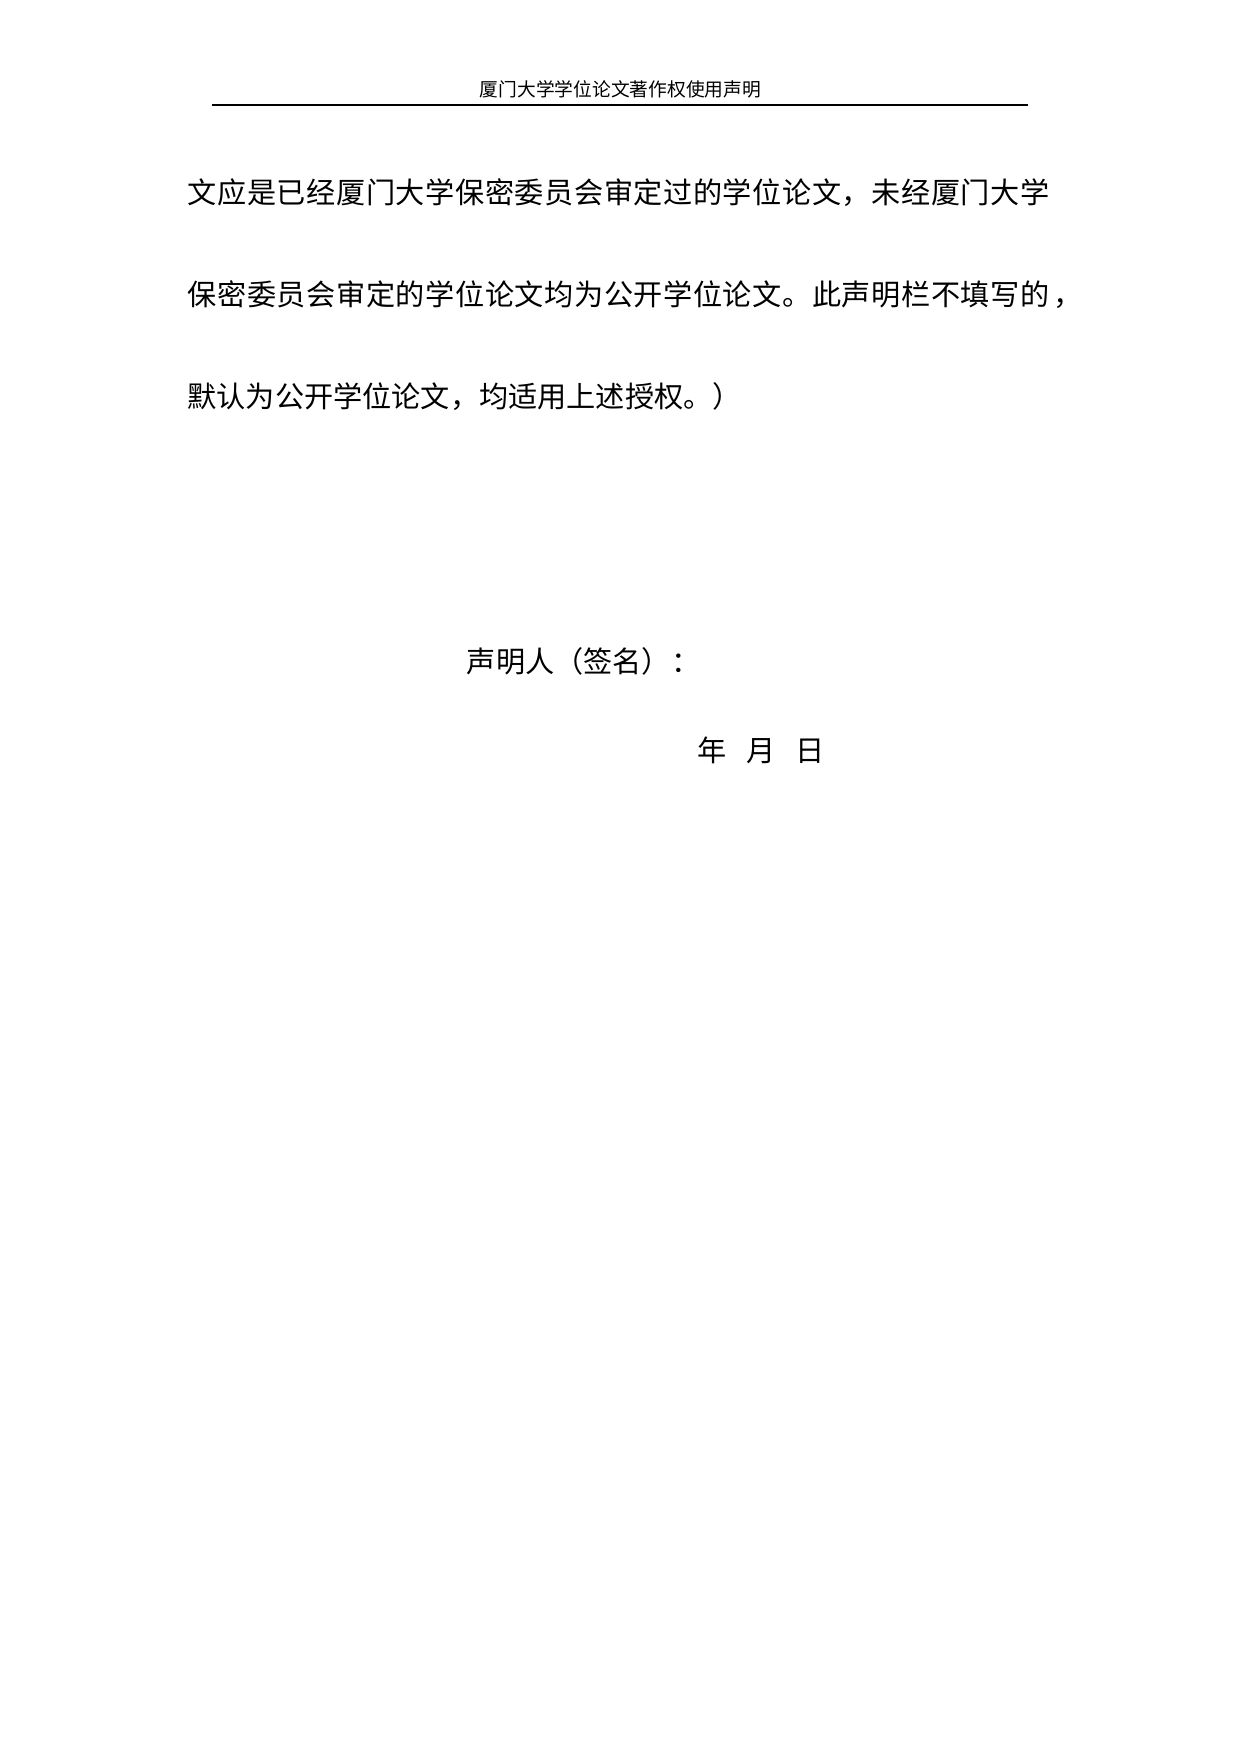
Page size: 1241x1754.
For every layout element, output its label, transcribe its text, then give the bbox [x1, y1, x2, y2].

text 年 月 日 [187, 714, 1053, 782]
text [187, 157, 1053, 429]
text 声明人（签名）： [187, 625, 1053, 693]
